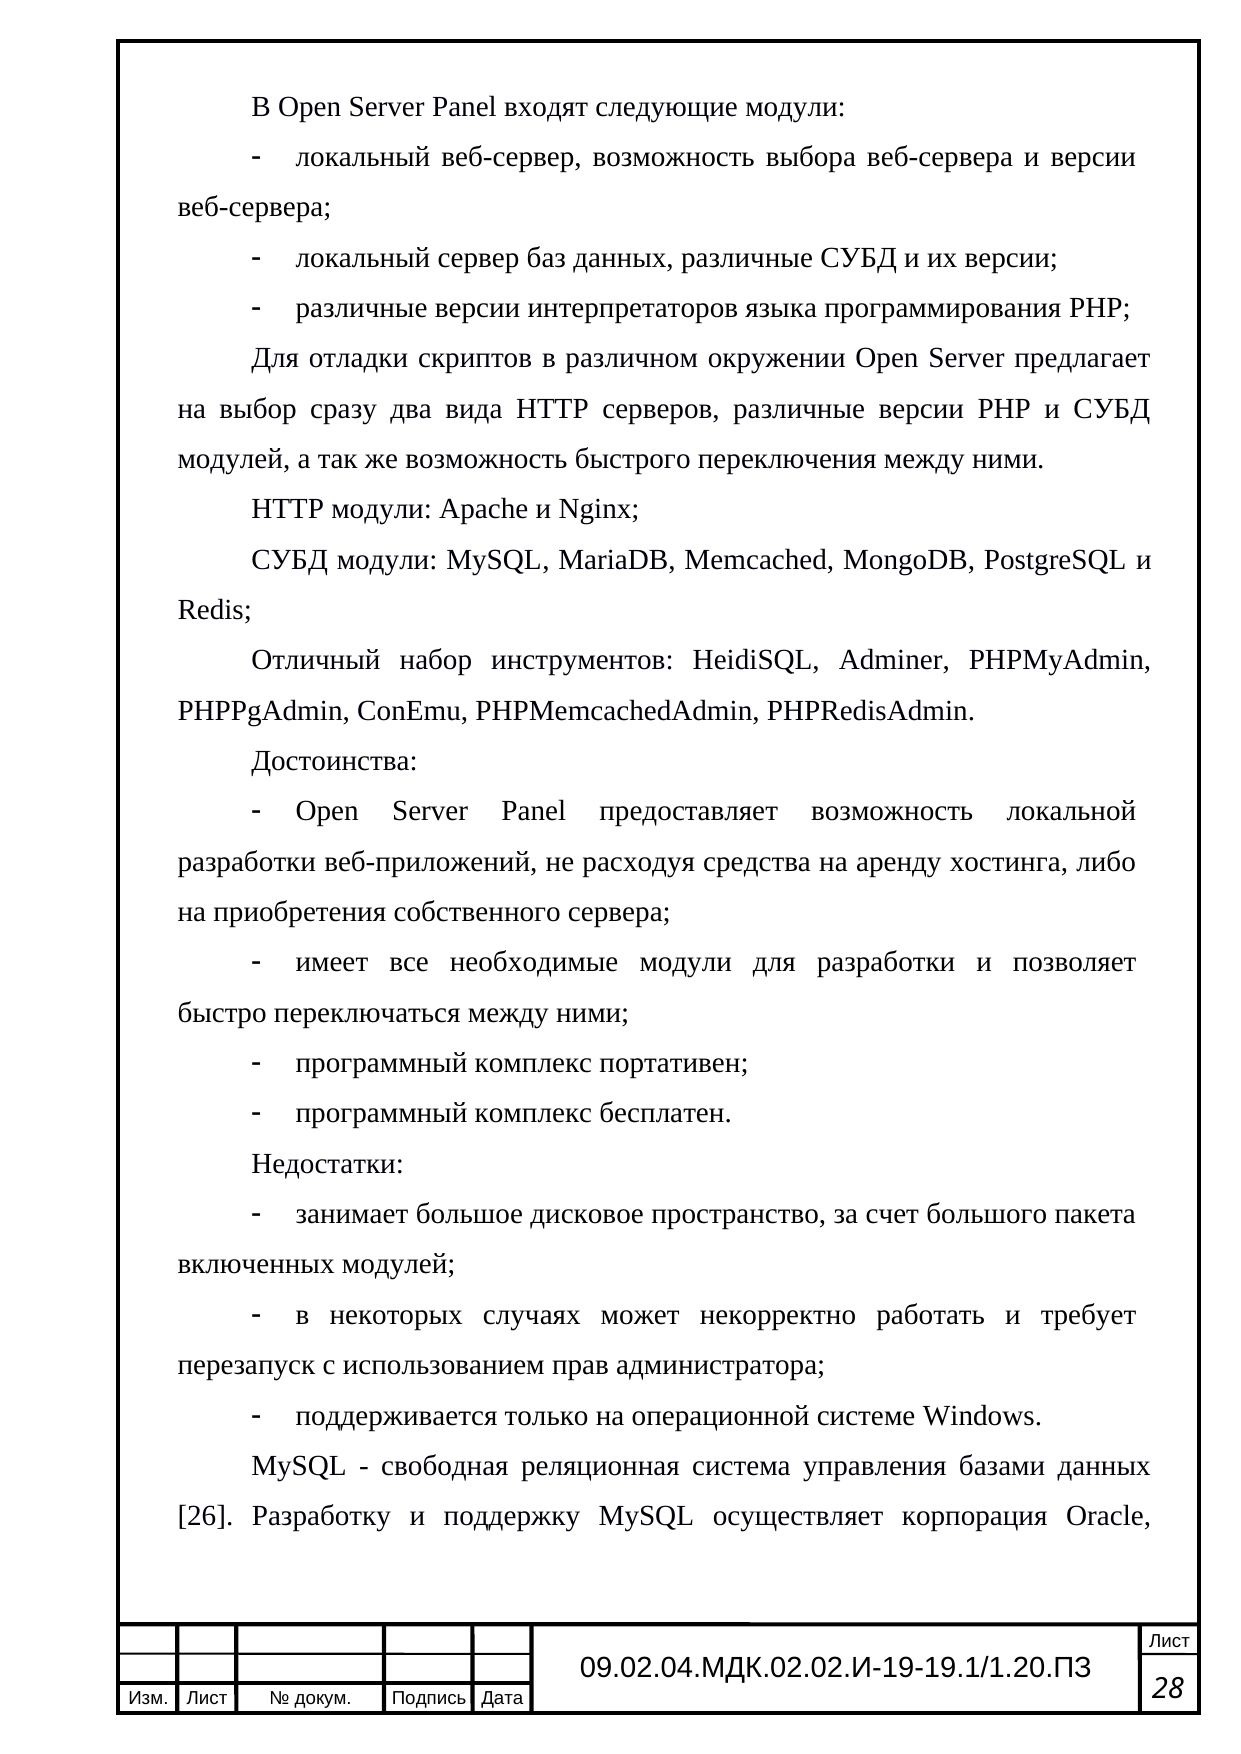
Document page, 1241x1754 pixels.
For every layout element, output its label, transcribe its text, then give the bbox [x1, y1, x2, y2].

list занимает большое дисковое пространство, за счет большого пакета включенных модулей; [177, 1196, 1137, 1280]
list программный комплекс бесплатен. [177, 1096, 1137, 1129]
text СУБД модули: MySQL, MariaDB, Memcached, MongoDB, PostgreSQL и Redis; [177, 542, 1152, 626]
text Отличный набор инструментов: HeidiSQL, Adminer, PHPMyAdmin, PHPPgAdmin, ConEmu, PHPMemcachedAdmin, PHPRedisAdmin. [177, 642, 1152, 726]
list локальный сервер баз данных, различные СУБД и их версии; [177, 240, 1137, 273]
text HTTP модули: Apache и Nginx; [177, 491, 1152, 525]
text Достоинства: [177, 743, 1152, 777]
list имеет все необходимые модули для разработки и позволяет быстро переключаться между ними; [177, 944, 1137, 1028]
text Для отладки скриптов в различном окружении Open Server предлагает на выбор сразу два вида HTTP серверов, различные версии PHP и СУБД модулей, а так же возможность быстрого переключения между ними. [177, 341, 1152, 475]
list программный комплекс портативен; [177, 1045, 1137, 1079]
list различные версии интерпретаторов языка программирования PHP; [177, 290, 1137, 324]
list Open Server Panel предоставляет возможность локальной разработки веб-приложений, не расходуя средства на аренду хостинга, либо на приобретения собственного сервера; [177, 793, 1137, 928]
text Недостатки: [177, 1146, 1152, 1179]
list локальный веб-сервер, возможность выбора веб-сервера и версии веб-сервера; [177, 139, 1137, 223]
list в некоторых случаях может некорректно работать и требует перезапуск с использованием прав администратора; [177, 1297, 1137, 1381]
list поддерживается только на операционной системе Windows. [177, 1398, 1137, 1431]
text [177, 1448, 1152, 1532]
text В Open Server Panel входят следующие модули: [177, 89, 1152, 122]
